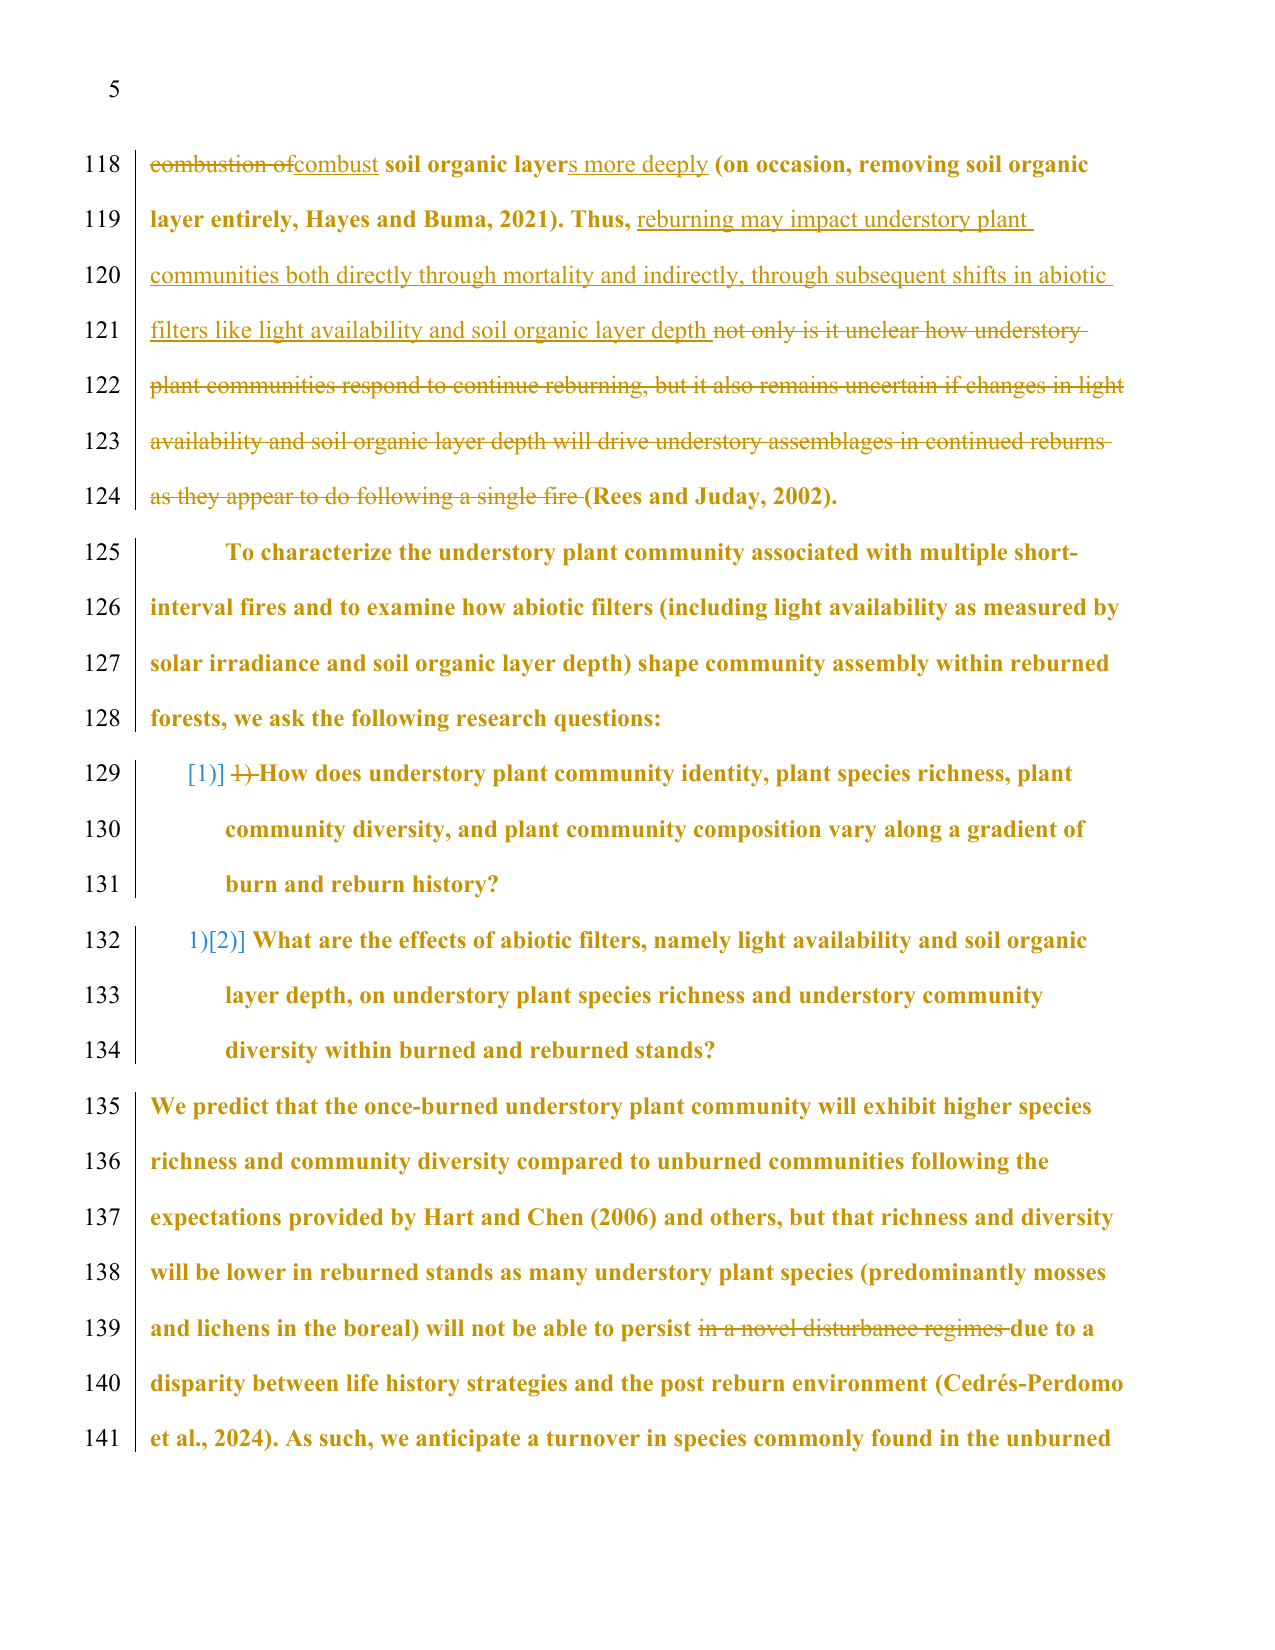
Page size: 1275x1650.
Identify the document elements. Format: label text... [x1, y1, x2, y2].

text To characterize the understory plant community associated with multiple short-interval fires and to examine how abiotic filters (including light availability as measured by solar irradiance and soil organic layer depth) shape community assembly within reburned forests, we ask the following research questions: [150, 538, 1125, 732]
list What are the effects of abiotic filters, namely light availability and soil organic layer depth, on understory plant species richness and understory community diversity within burned and reburned stands? [187, 926, 1125, 1064]
list How does understory plant community identity, plant species richness, plant community diversity, and plant community composition vary along a gradient of burn and reburn history? [187, 759, 1125, 898]
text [150, 150, 1125, 510]
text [150, 1092, 1125, 1452]
